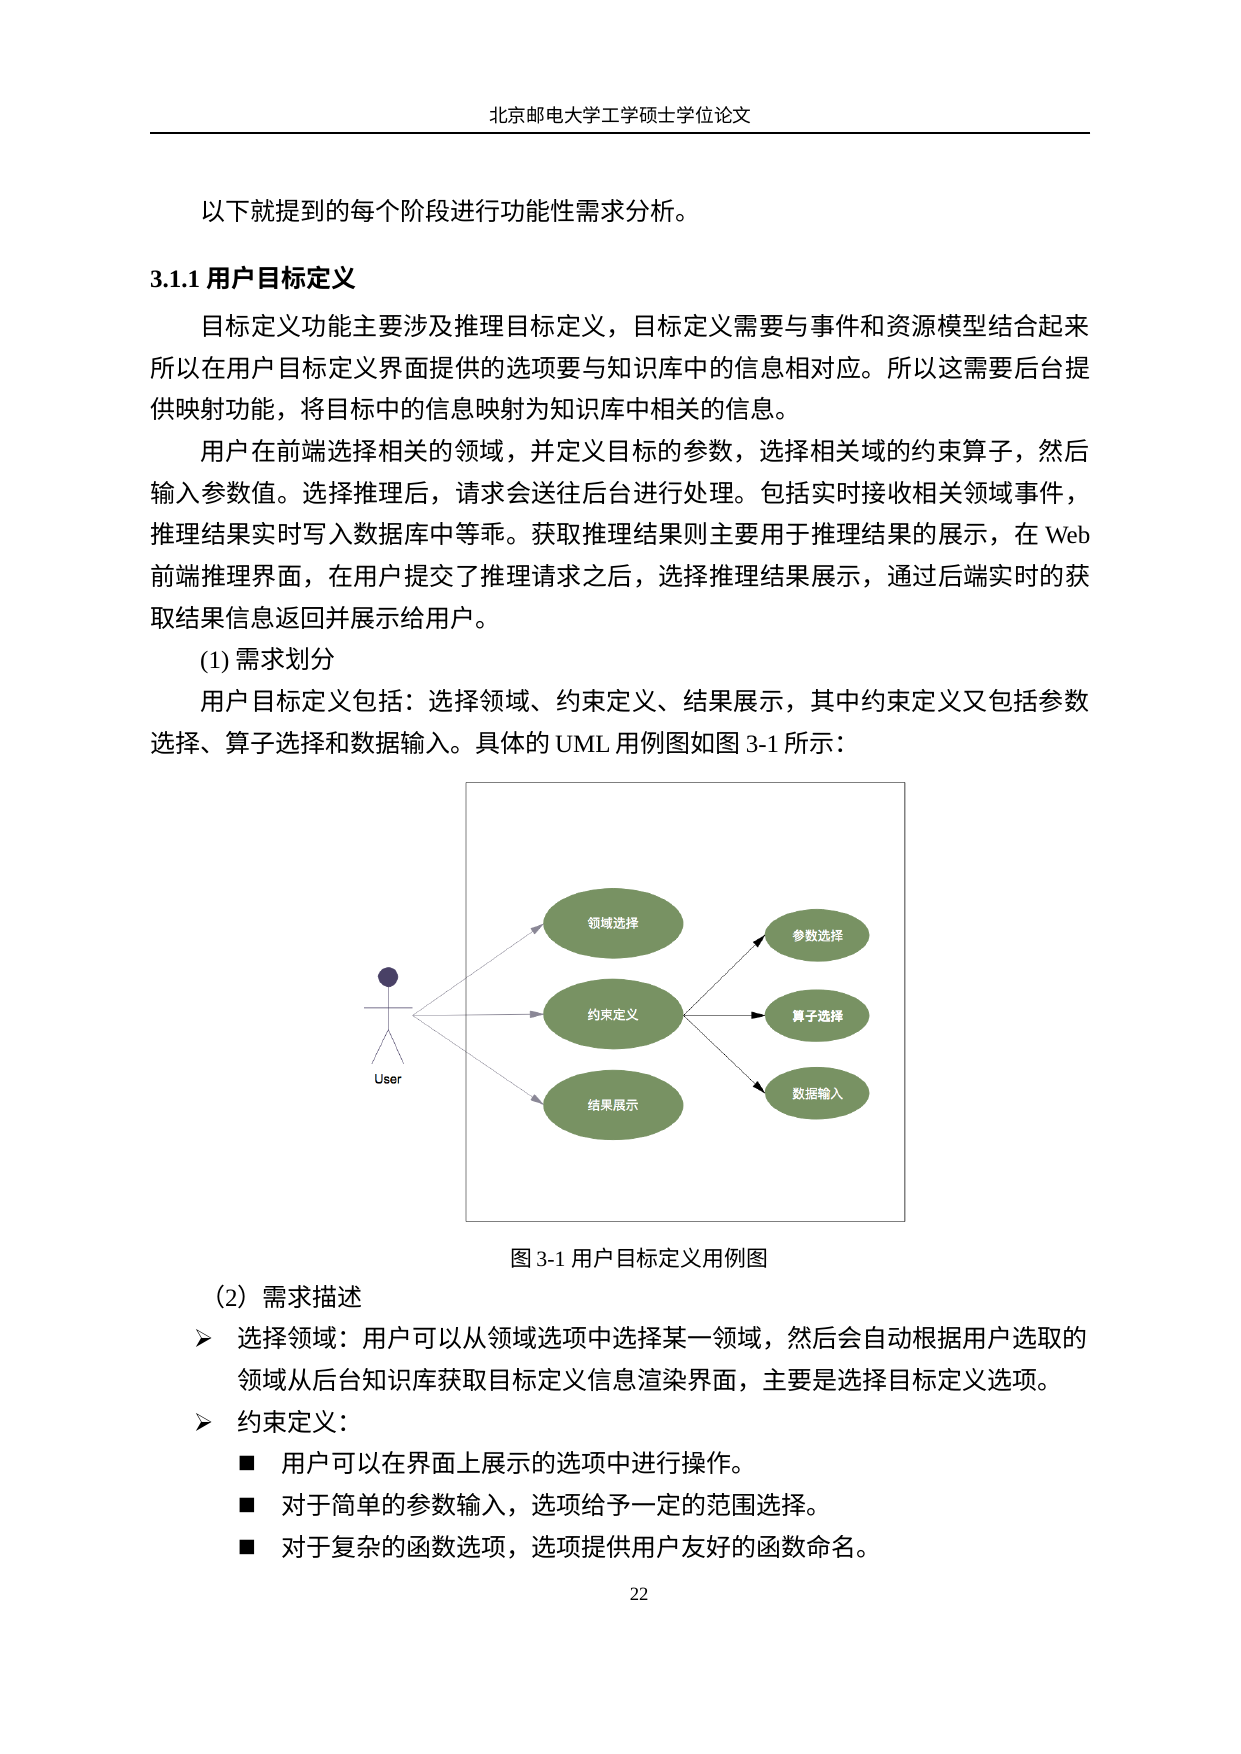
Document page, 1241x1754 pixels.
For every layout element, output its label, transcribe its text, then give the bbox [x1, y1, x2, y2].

text 目标定义功能主要涉及推理目标定义，目标定义需要与事件和资源模型结合起来，所以在用户目标定义界面提供的选项要与知识库中的信息相对应。所以这需要后台提供映射功能，将目标中的信息映射为知识库中相关的信息。 [150, 302, 1090, 427]
list 约束定义： [194, 1398, 1090, 1439]
list 用户可以在界面上展示的选项中进行操作。 [237, 1439, 1090, 1481]
text （2）需求描述 [150, 1273, 1090, 1314]
text 图3-1 用户目标定义用例图 [150, 1241, 1090, 1273]
list 选择领域：用户可以从领域选项中选择某一领域，然后会自动根据用户选取的领域从后台知识库获取目标定义信息渲染界面，主要是选择目标定义选项。 [194, 1314, 1090, 1398]
picture [348, 760, 942, 1241]
text (1) 需求划分 [150, 635, 1090, 677]
text 以下就提到的每个阶段进行功能性需求分析。 [150, 187, 1090, 229]
text 用户目标定义包括：选择领域、约束定义、结果展示，其中约束定义又包括参数选择、算子选择和数据输入。具体的UML用例图如图3-1所示： [150, 677, 1090, 760]
text 用户在前端选择相关的领域，并定义目标的参数，选择相关域的约束算子，然后输入参数值。选择推理后，请求会送往后台进行处理。包括实时接收相关领域事件，推理结果实时写入数据库中等乖。获取推理结果则主要用于推理结果的展示，在Web前端推理界面，在用户提交了推理请求之后，选择推理结果展示，通过后端实时的获取结果信息返回并展示给用户。 [150, 427, 1090, 635]
subtitle 3.1.1 用户目标定义 [150, 254, 1090, 296]
list 对于简单的参数输入，选项给予一定的范围选择。 [237, 1481, 1090, 1523]
list 对于复杂的函数选项，选项提供用户友好的函数命名。 [237, 1523, 1090, 1564]
